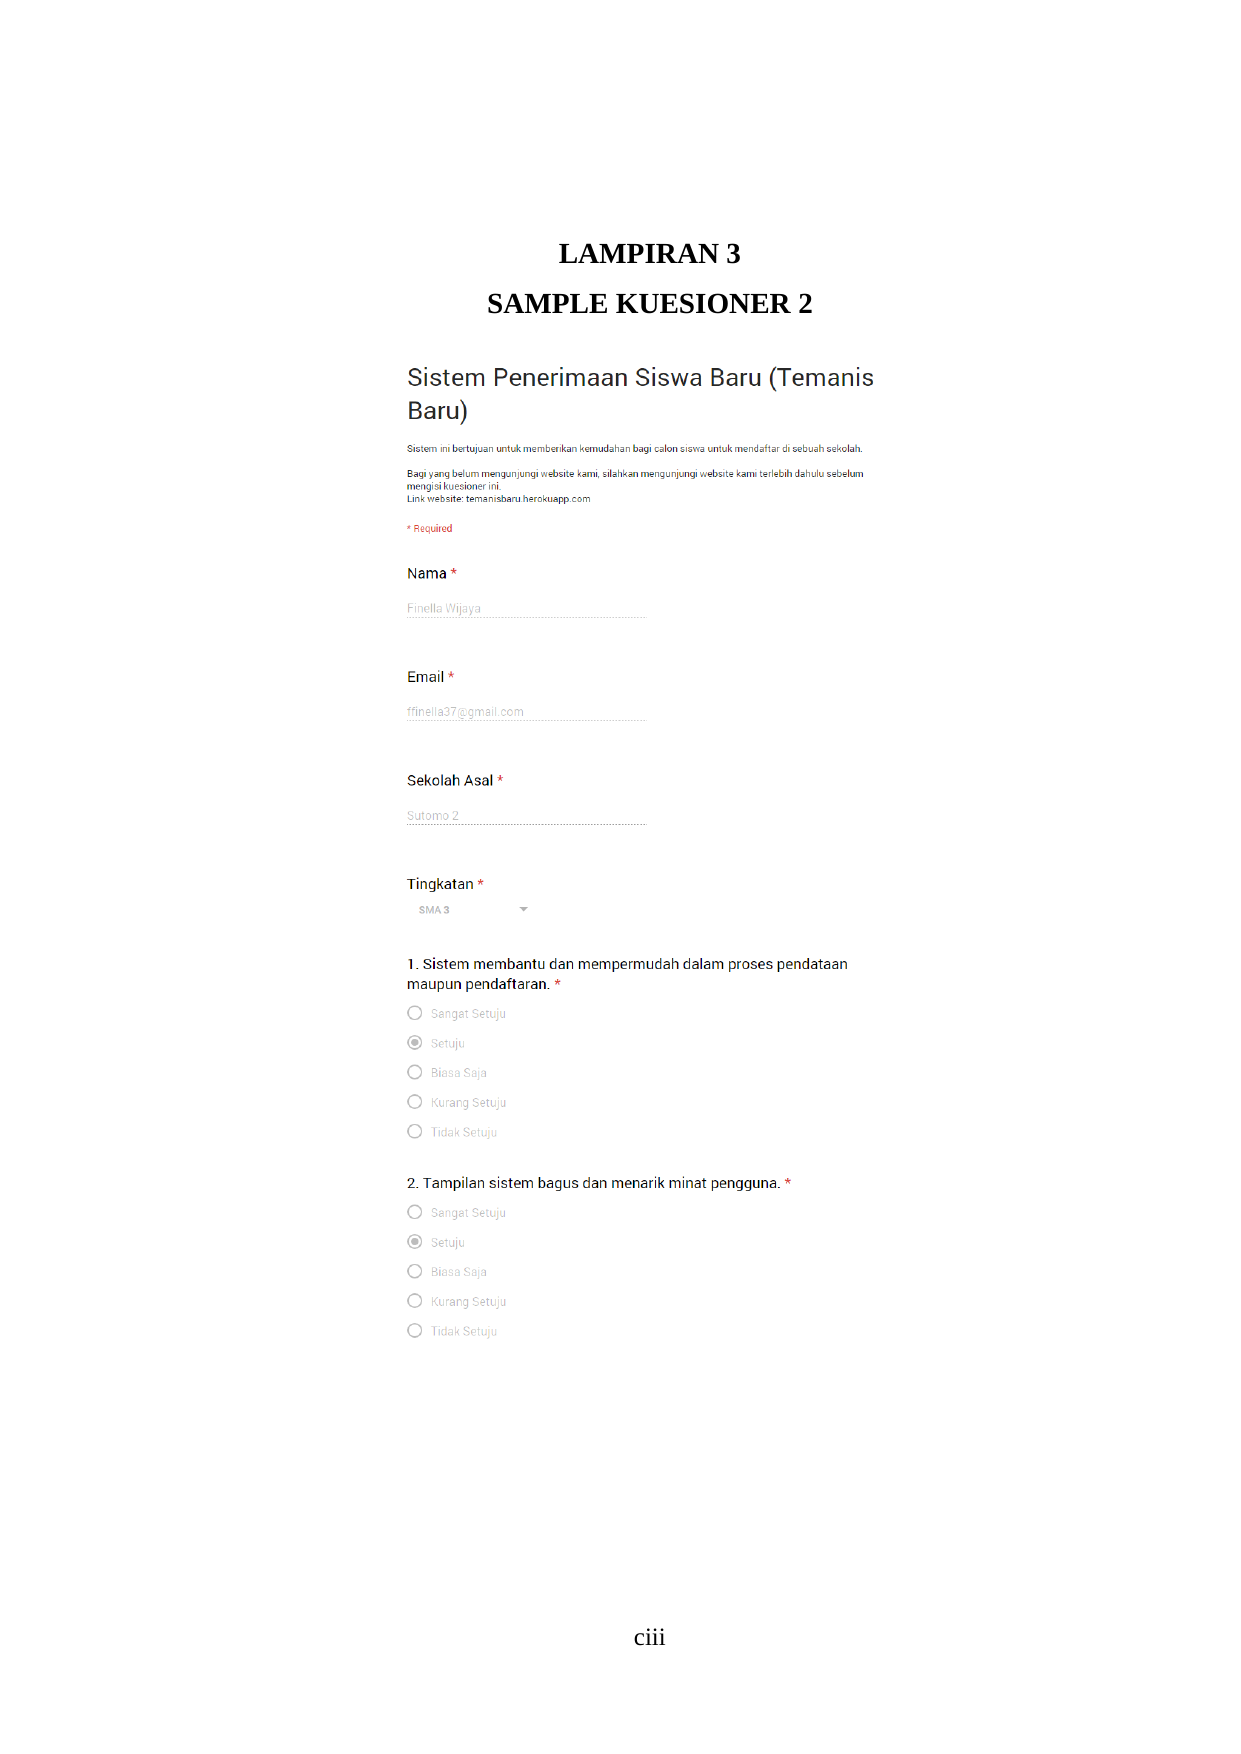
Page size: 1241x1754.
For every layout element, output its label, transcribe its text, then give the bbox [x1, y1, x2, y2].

text LAMPIRAN 3 SAMPLE KUESIONER 2 [236, 236, 1063, 320]
picture [384, 336, 915, 1357]
